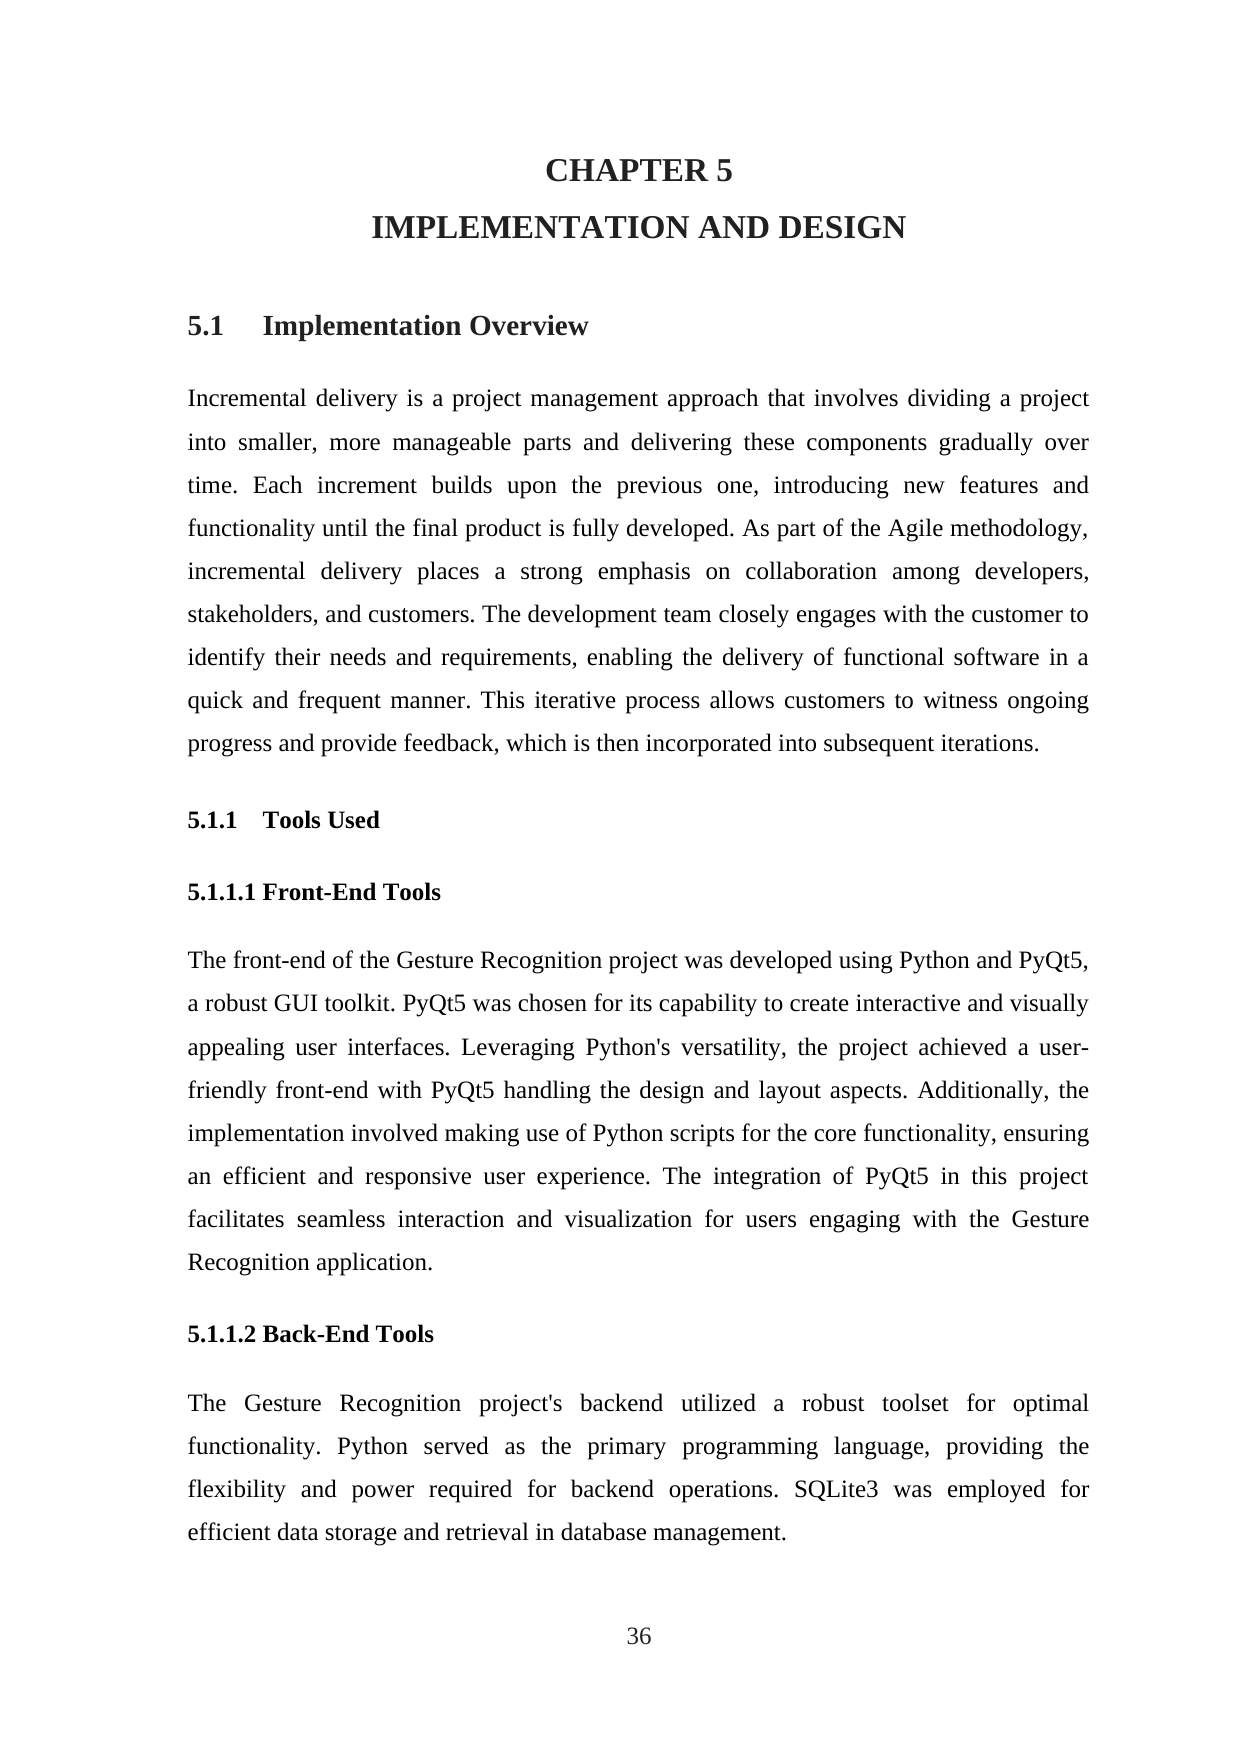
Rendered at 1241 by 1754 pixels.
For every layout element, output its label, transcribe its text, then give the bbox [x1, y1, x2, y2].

subtitle 5.1.1 Tools Used [187, 805, 1090, 834]
subtitle 5.1.1.1 Front-End Tools [187, 877, 1090, 906]
text The front-end of the Gesture Recognition project was developed using Python and PyQt5, a robust GUI toolkit. PyQt5 was chosen for its capability to create interactive and visually appealing user interfaces. Leveraging Python's versatility, the project achieved a user-friendly front-end with PyQt5 handling the design and layout aspects. Additionally, the implementation involved making use of Python scripts for the core functionality, ensuring an efficient and responsive user experience. The integration of PyQt5 in this project facilitates seamless interaction and visualization for users engaging with the Gesture Recognition application. [187, 945, 1090, 1276]
subtitle 5.1 Implementation Overview [187, 308, 1090, 342]
text The Gesture Recognition project's backend utilized a robust toolset for optimal functionality. Python served as the primary programming language, providing the flexibility and power required for backend operations. SQLite3 was employed for efficient data storage and retrieval in database management. [187, 1388, 1090, 1546]
subtitle 5.1.1.2 Back-End Tools [187, 1319, 1090, 1348]
subtitle CHAPTER 5 IMPLEMENTATION AND DESIGN [187, 150, 1090, 246]
text Incremental delivery is a project management approach that involves dividing a project into smaller, more manageable parts and delivering these components gradually over time. Each increment builds upon the previous one, introducing new features and functionality until the final product is fully developed. As part of the Agile methodology, incremental delivery places a strong emphasis on collaboration among developers, stakeholders, and customers. The development team closely engages with the customer to identify their needs and requirements, enabling the delivery of functional software in a quick and frequent manner. This iterative process allows customers to witness ongoing progress and provide feedback, which is then incorporated into subsequent iterations. [187, 383, 1090, 757]
